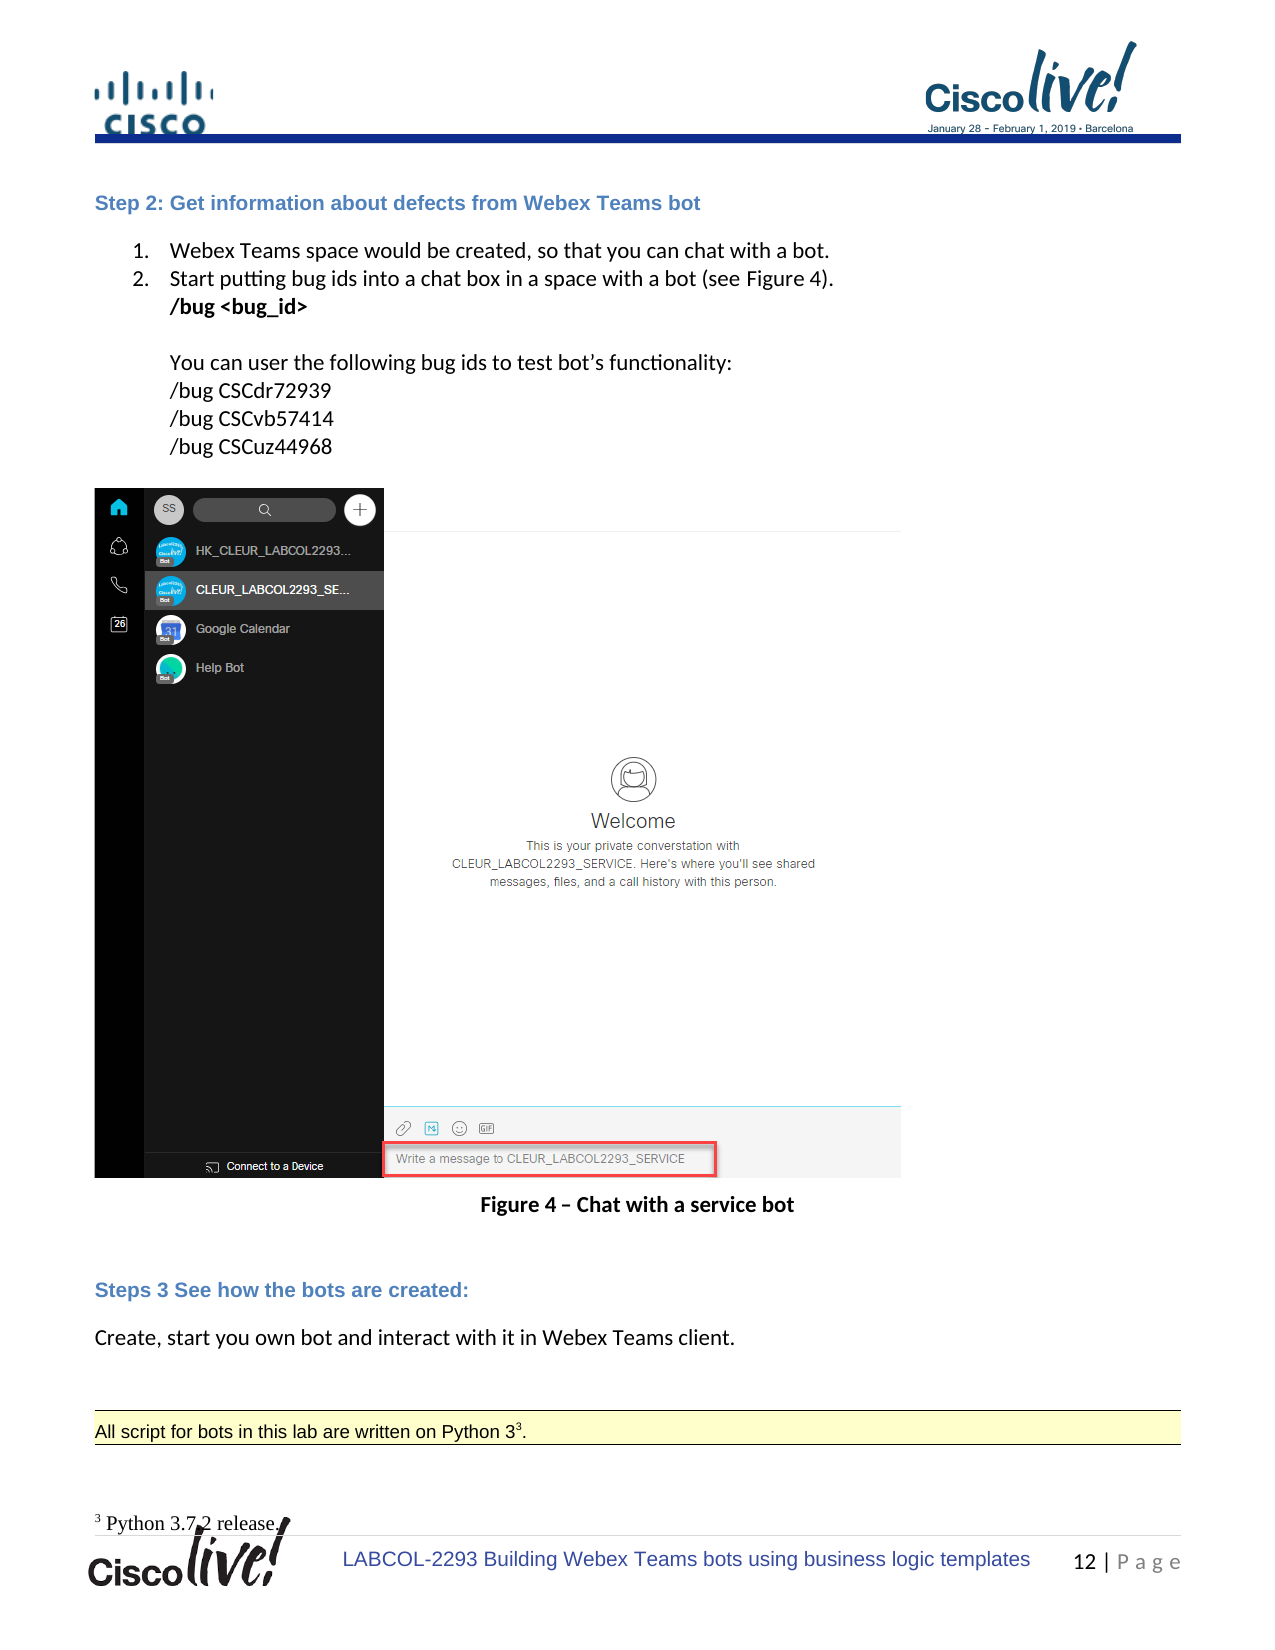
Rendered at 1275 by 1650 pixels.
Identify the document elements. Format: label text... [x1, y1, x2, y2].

text /bug <bug_id> [169, 292, 1181, 320]
picture [94, 488, 902, 1178]
text Figure 4 ̶ Chat with a service bot [94, 1190, 1181, 1218]
text Create, start you own bot and interact with it in Webex Teams client. [94, 1323, 1181, 1351]
text Step 2: Get information about defects from Webex Teams bot [94, 186, 1181, 215]
list Webex Teams space would be created, so that you can chat with a bot. [132, 236, 1181, 264]
text Steps 3 See how the bots are created: [94, 1273, 1181, 1302]
text /bug CSCuz44968 [169, 432, 1181, 460]
picture [88, 1517, 291, 1588]
text /bug CSCvb57414 [169, 404, 1181, 432]
text All script for bots in this lab are written on Python 3. [94, 1411, 1181, 1445]
text /bug CSCdr72939 [169, 376, 1181, 404]
list Start putting bug ids into a chat box in a space with a bot (see Figure 4). [132, 264, 1181, 292]
text You can user the following bug ids to test bot’s functionality: [169, 348, 1181, 376]
